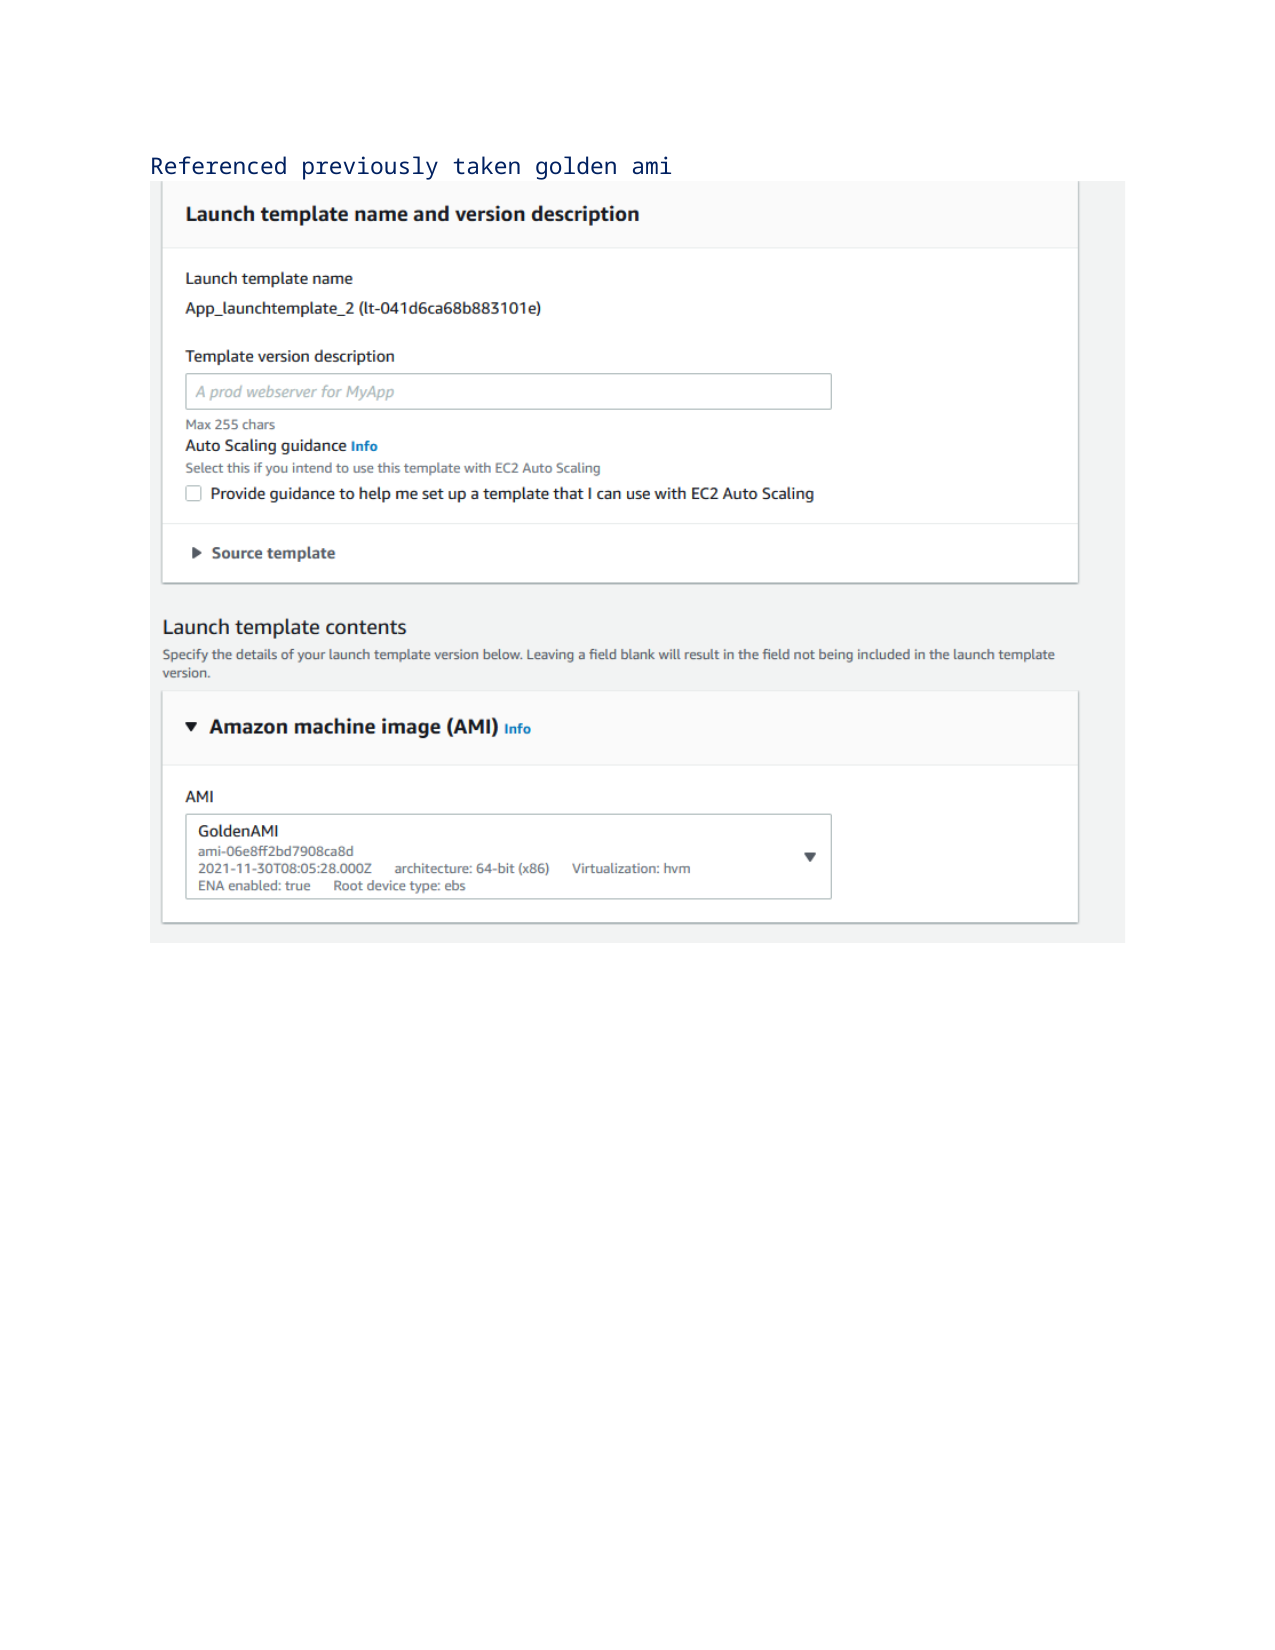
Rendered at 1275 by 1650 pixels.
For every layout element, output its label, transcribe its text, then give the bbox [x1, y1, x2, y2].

picture [150, 181, 1125, 943]
text Referenced previously taken golden ami [150, 150, 1125, 181]
